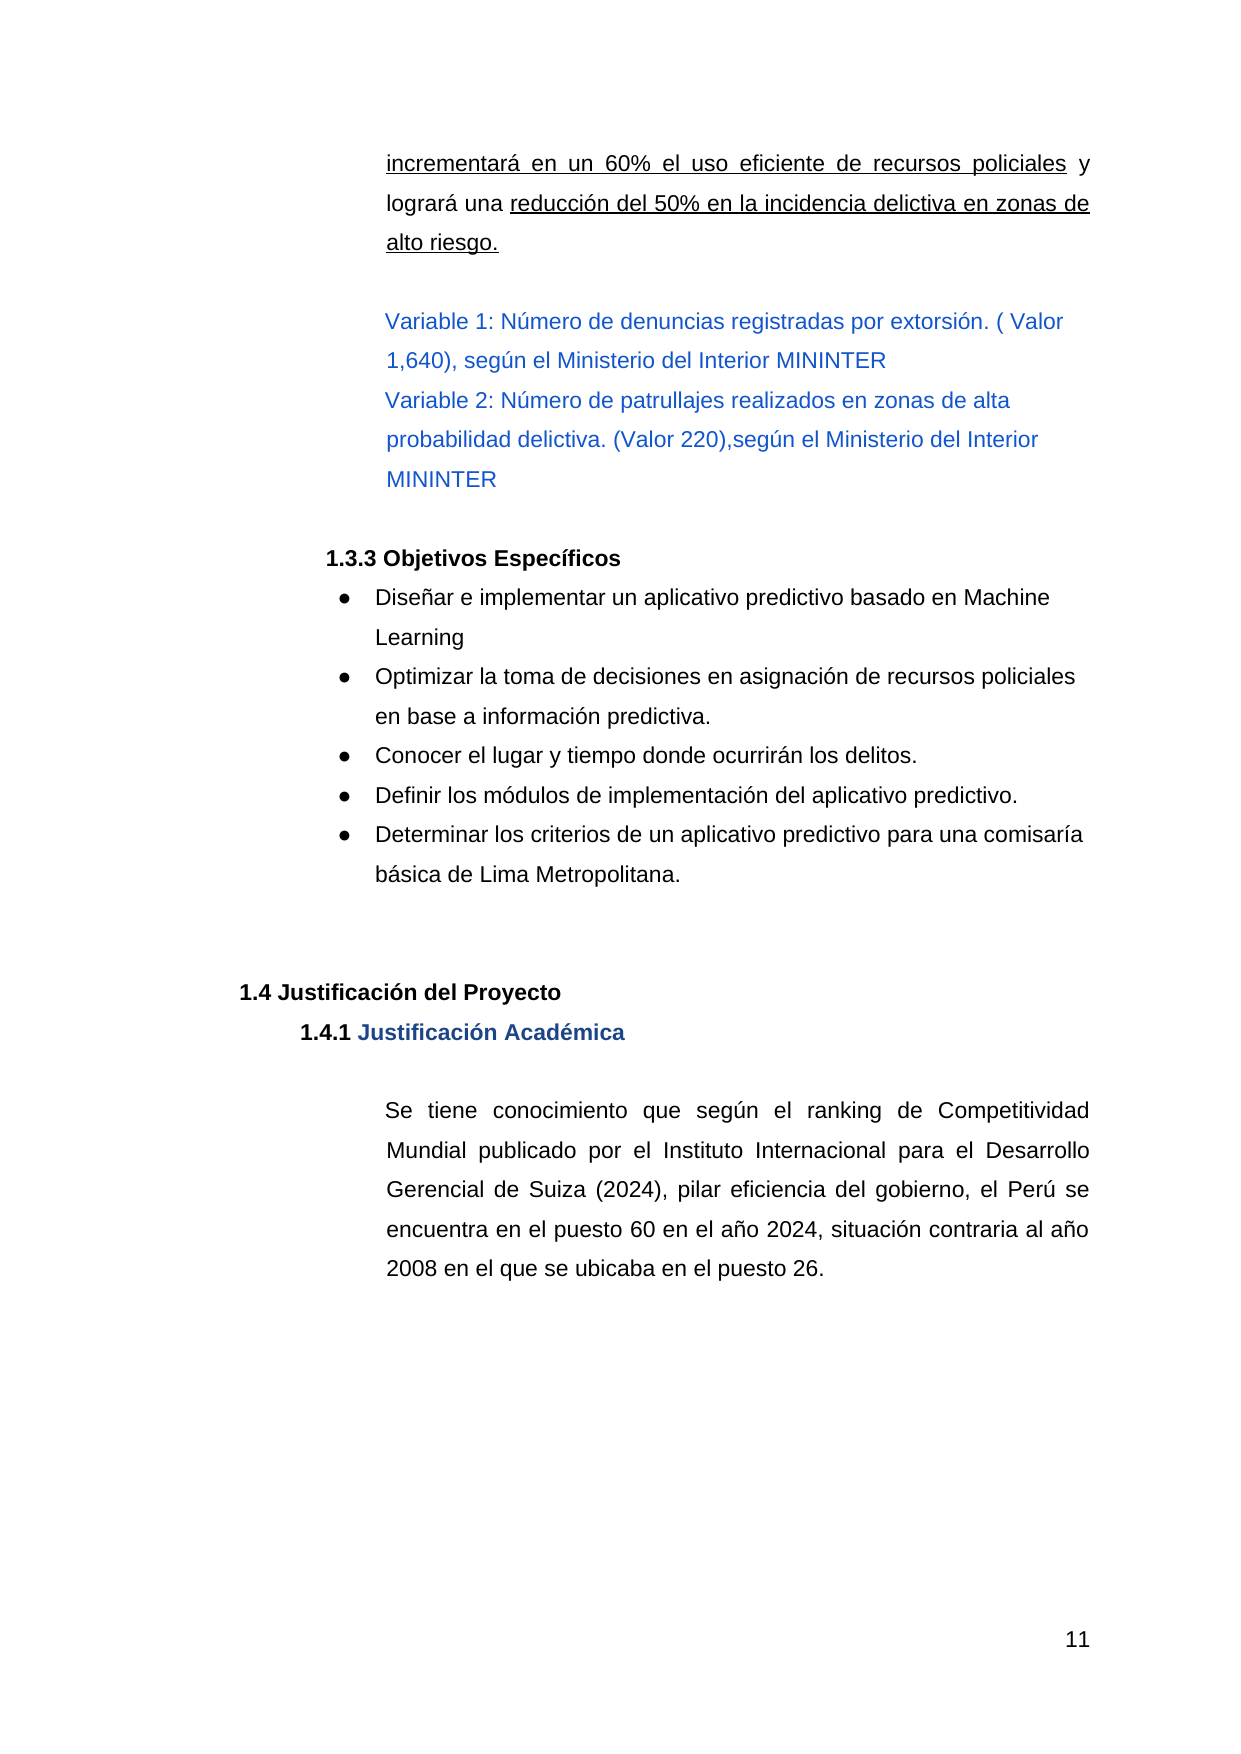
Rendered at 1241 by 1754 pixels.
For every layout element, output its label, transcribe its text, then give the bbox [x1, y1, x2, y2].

list Determinar los criterios de un aplicativo predictivo para una comisaría básica de Lima Metropolitana. [337, 821, 1090, 887]
subtitle 1.4.1 Justificación Académica [225, 1018, 1090, 1045]
list Optimizar la toma de decisiones en asignación de recursos policiales en base a información predictiva. [337, 663, 1090, 729]
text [384, 150, 1090, 255]
text Variable 2: Número de patrullajes realizados en zonas de alta probabilidad delictiva. (Valor 220),según el Ministerio del Interior MININTER [384, 387, 1090, 492]
list Conocer el lugar y tiempo donde ocurrirán los delitos. [337, 742, 1090, 768]
list Diseñar e implementar un aplicativo predictivo basado en Machine Learning [337, 584, 1090, 650]
text Se tiene conocimiento que según el ranking de Competitividad Mundial publicado por el Instituto Internacional para el Desarrollo Gerencial de Suiza (2024), pilar eficiencia del gobierno, el Perú se encuentra en el puesto 60 en el año 2024, situación contraria al año 2008 en el que se ubicaba en el puesto 26. [384, 1097, 1090, 1282]
text Variable 1: Número de denuncias registradas por extorsión. ( Valor 1,640), según el Ministerio del Interior MININTER [384, 308, 1090, 374]
subtitle 1.4 Justificación del Proyecto [239, 979, 1090, 1005]
list Definir los módulos de implementación del aplicativo predictivo. [337, 782, 1090, 808]
subtitle 1.3.3 Objetivos Específicos [326, 545, 1090, 571]
